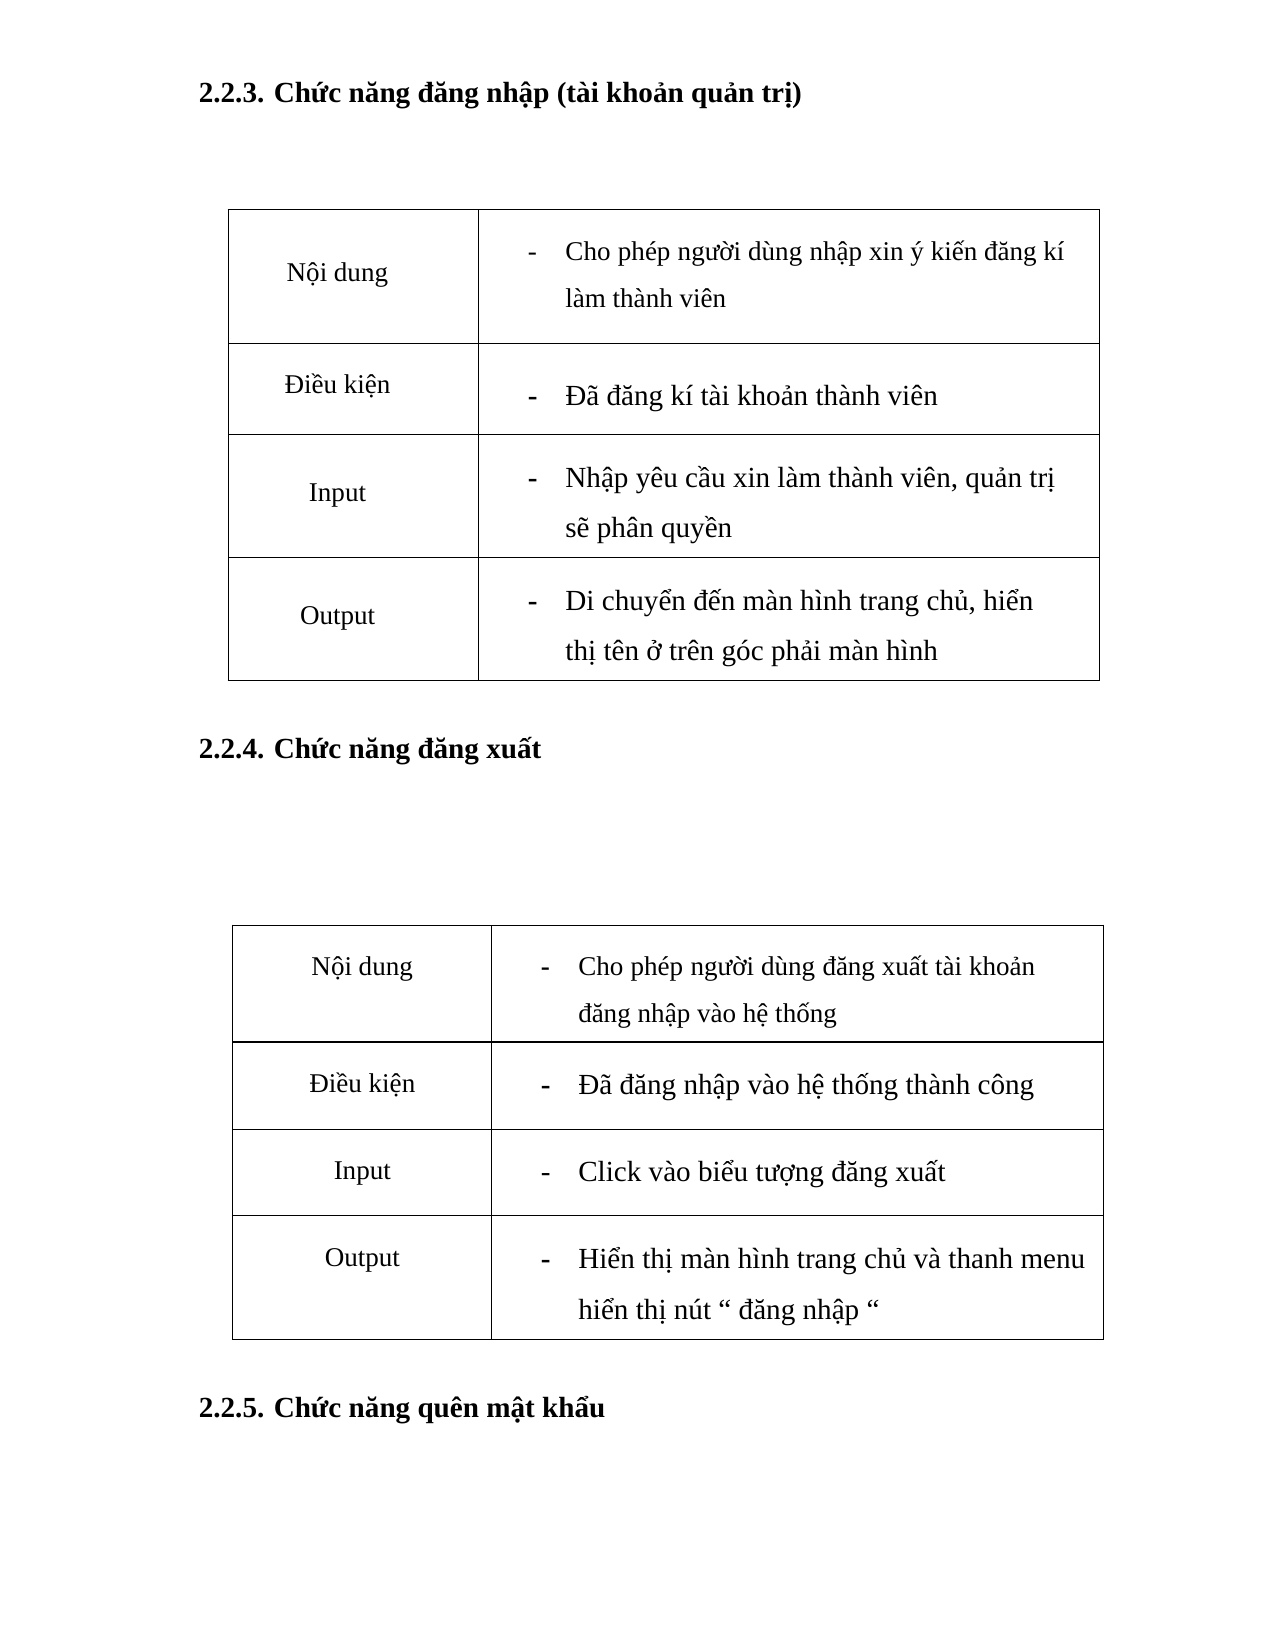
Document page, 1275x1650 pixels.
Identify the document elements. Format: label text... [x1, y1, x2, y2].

table_cell Hiển thị màn hình trang chủ và thanh menu hiển thị nút “ đăng nhập “ [492, 1216, 1103, 1338]
table_cell Đã đăng kí tài khoản thành viên [479, 344, 1099, 434]
list Chức năng đăng nhập (tài khoản quản trị) [198, 75, 1114, 108]
table_cell Di chuyển đến màn hình trang chủ, hiển thị tên ở trên góc phải màn hình [479, 558, 1099, 680]
table_cell Output [229, 558, 478, 680]
table_cell Input [233, 1130, 491, 1215]
table_header Nội dung [229, 210, 478, 343]
table_cell Output [233, 1216, 491, 1338]
table_cell Điều kiện [233, 1043, 491, 1128]
table_cell Điều kiện [229, 344, 478, 434]
table_cell Click vào biểu tượng đăng xuất [492, 1130, 1103, 1215]
table_cell Đã đăng nhập vào hệ thống thành công [492, 1043, 1103, 1128]
list Chức năng quên mật khẩu [198, 1390, 1114, 1423]
table_cell Nhập yêu cầu xin làm thành viên, quản trị sẽ phân quyền [479, 435, 1099, 557]
list Chức năng đăng xuất [198, 731, 1114, 765]
table_header Cho phép người dùng đăng xuất tài khoản đăng nhập vào hệ thống [492, 926, 1103, 1041]
table_header Cho phép người dùng nhập xin ý kiến đăng kí làm thành viên [479, 210, 1099, 343]
table_header Nội dung [233, 926, 491, 1041]
table_cell Input [229, 435, 478, 557]
